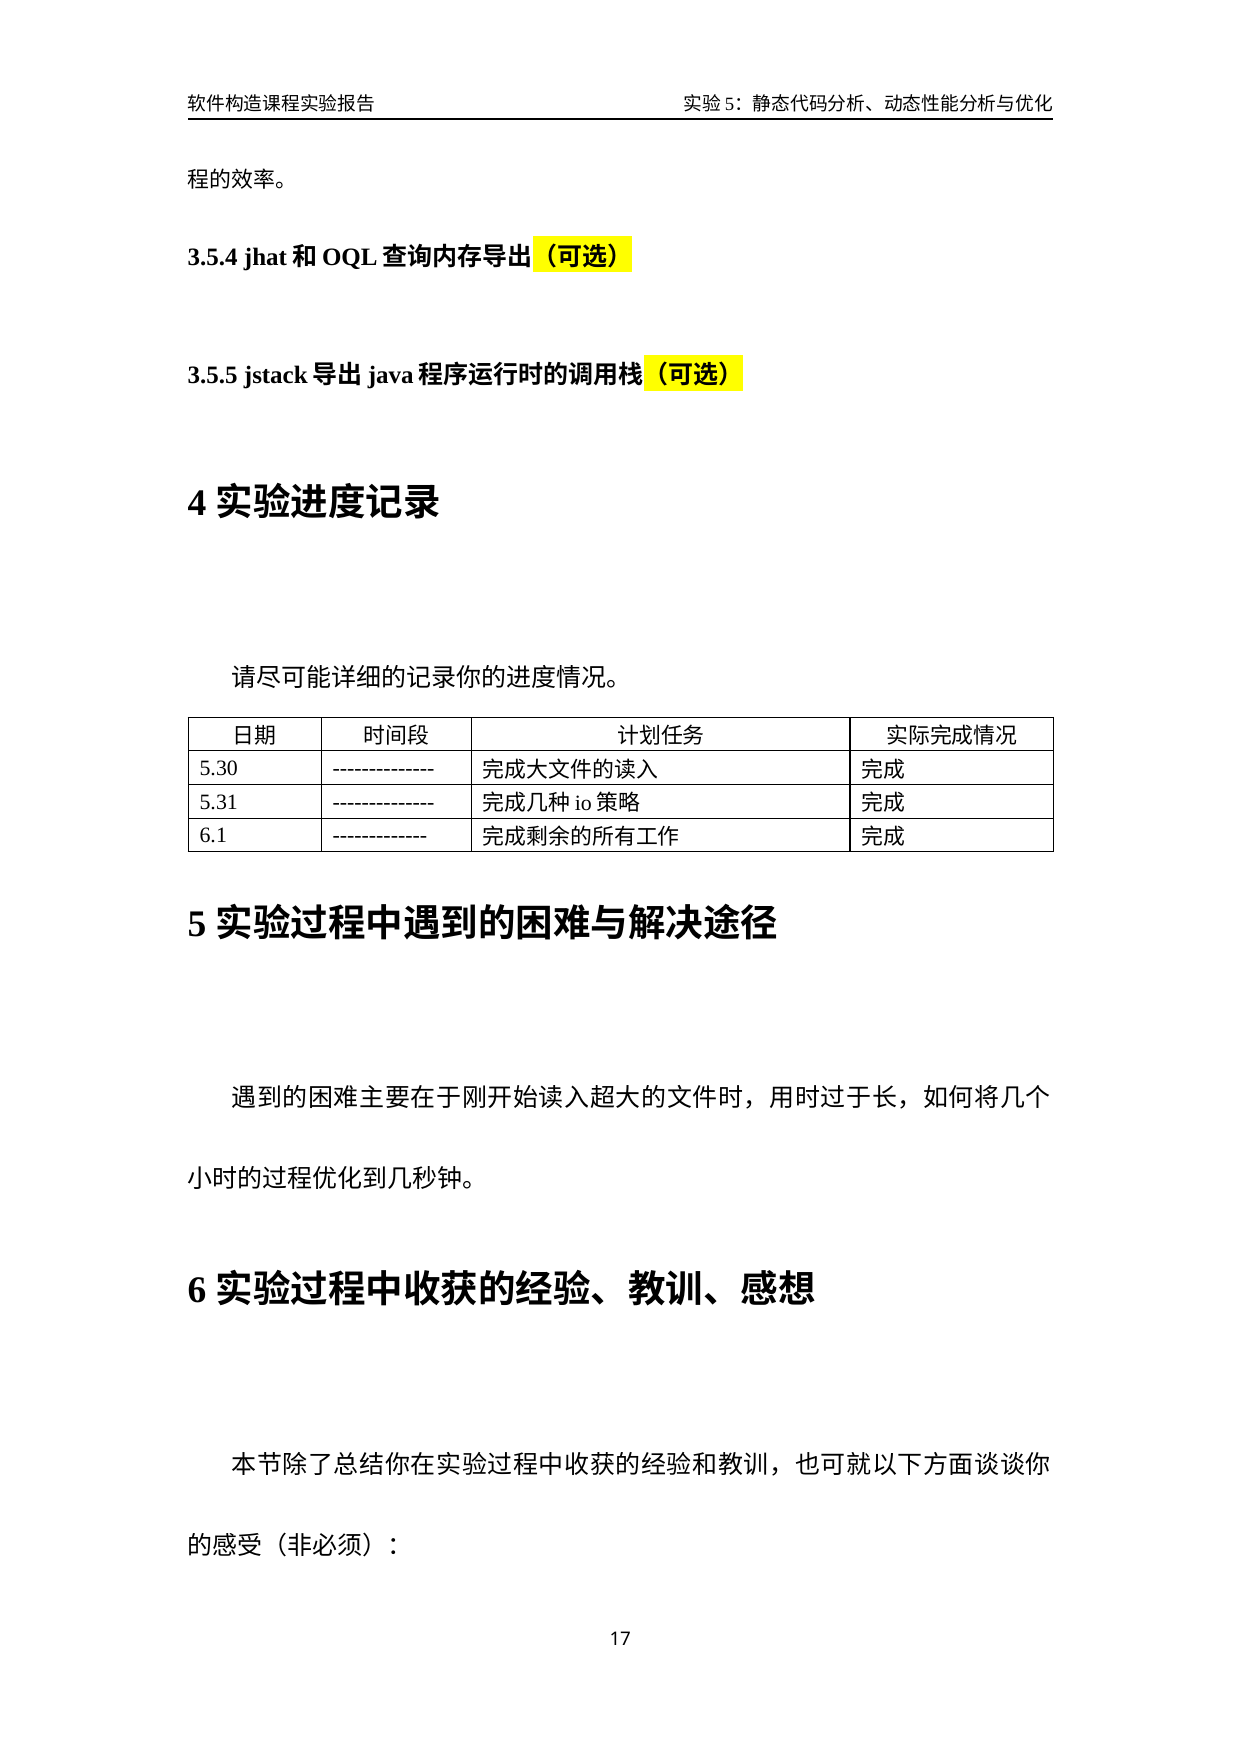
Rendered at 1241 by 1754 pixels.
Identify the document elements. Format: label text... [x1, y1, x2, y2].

table_cell 6.1 [189, 819, 321, 851]
table_cell 完成 [851, 785, 1053, 817]
subtitle jhat和OQL查询内存导出（可选） [187, 222, 1053, 287]
table_cell 5.30 [189, 751, 321, 784]
text 本节除了总结你在实验过程中收获的经验和教训，也可就以下方面谈谈你的感受（非必须）： [187, 1430, 1053, 1576]
table_header 时间段 [322, 718, 471, 750]
subtitle 实验进度记录 [187, 467, 1053, 532]
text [187, 162, 1053, 194]
table_cell 完成大文件的读入 [472, 751, 849, 784]
table_cell -------------- [322, 751, 471, 784]
table_cell ------------- [322, 819, 471, 851]
text 请尽可能详细的记录你的进度情况。 [187, 643, 1053, 708]
table_header 实际完成情况 [851, 718, 1053, 750]
text 遇到的困难主要在于刚开始读入超大的文件时，用时过于长，如何将几个小时的过程优化到几秒钟。 [187, 1063, 1053, 1209]
table_header 计划任务 [472, 718, 849, 750]
table_cell 完成 [851, 819, 1053, 851]
table_header 日期 [189, 718, 321, 750]
table_cell 完成剩余的所有工作 [472, 819, 849, 851]
table_cell 5.31 [189, 785, 321, 817]
subtitle jstack导出java程序运行时的调用栈（可选） [187, 340, 1053, 405]
subtitle 实验过程中遇到的困难与解决途径 [187, 887, 1053, 952]
table_cell -------------- [322, 785, 471, 817]
table_cell 完成几种io策略 [472, 785, 849, 817]
table_cell 完成 [851, 751, 1053, 784]
subtitle 实验过程中收获的经验、教训、感想 [187, 1254, 1053, 1319]
